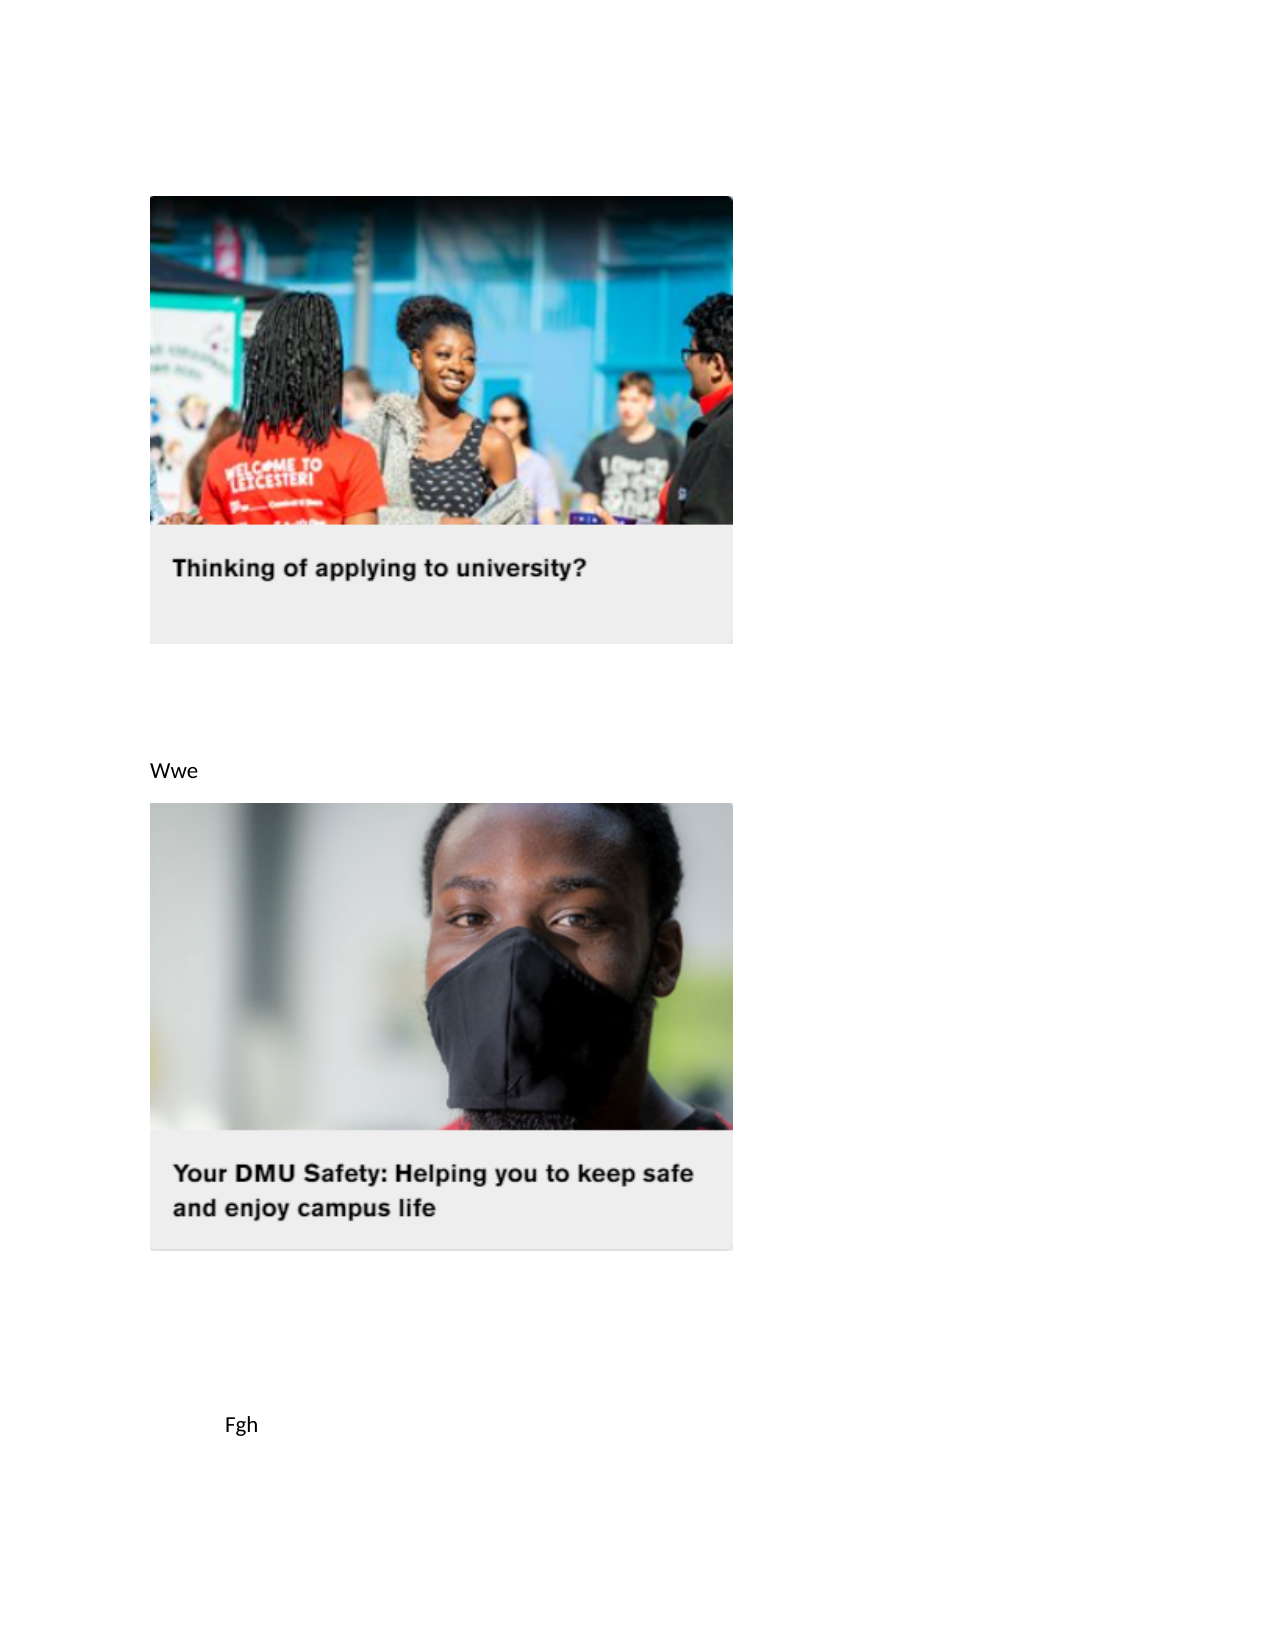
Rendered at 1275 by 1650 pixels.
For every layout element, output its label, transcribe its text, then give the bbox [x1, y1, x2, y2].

text Wwe [150, 756, 1125, 784]
text Fgh [150, 1410, 1125, 1438]
